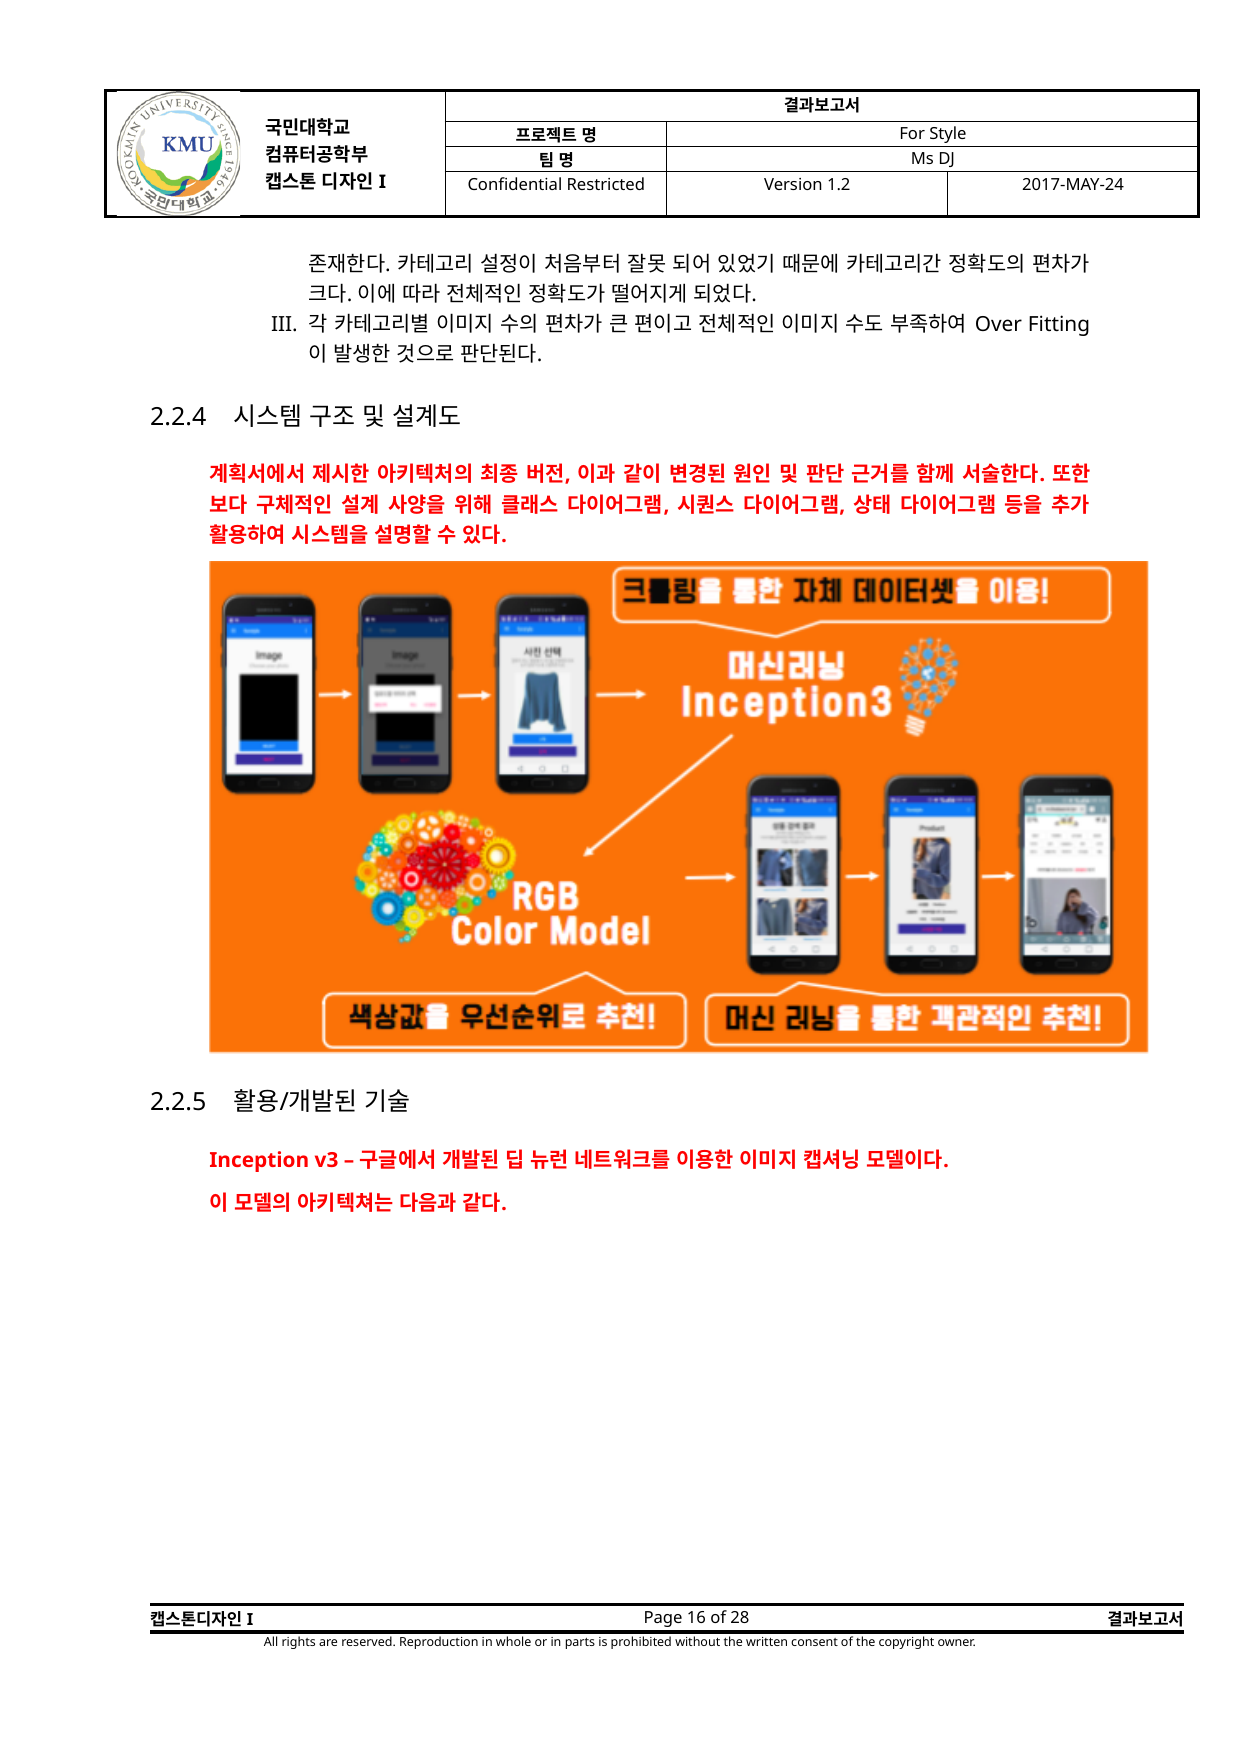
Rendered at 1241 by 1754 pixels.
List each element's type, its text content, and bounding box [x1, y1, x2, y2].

subtitle 활용/개발된 기술 [150, 1082, 1090, 1118]
text 이 모델의 아키텍쳐는 다음과 같다. [209, 1186, 1090, 1216]
subtitle 시스템 구조 및 설계도 [150, 396, 1090, 433]
picture [209, 561, 1150, 1054]
text 계획서에서 제시한 아키텍처의 최종 버전, 이과 같이 변경된 원인 및 판단 근거를 함께 서술한다. 또한 보다 구체적인 설계 사양을 위해 클래스 다이어그램, 시퀀스 다이어그램, 상태 다이어그램 등을 추가 활용하여 시스템을 설명할 수 있다. [209, 458, 1090, 549]
list 각 카테고리별 이미지 수의 편차가 큰 편이고 전체적인 이미지 수도 부족하여 Over Fitting이 발생한 것으로 판단된다. [271, 307, 1090, 368]
picture [116, 91, 241, 216]
text Inception v3 – 구글에서 개발된 딥 뉴런 네트워크를 이용한 이미지 캡셔닝 모델이다. [209, 1143, 1090, 1173]
